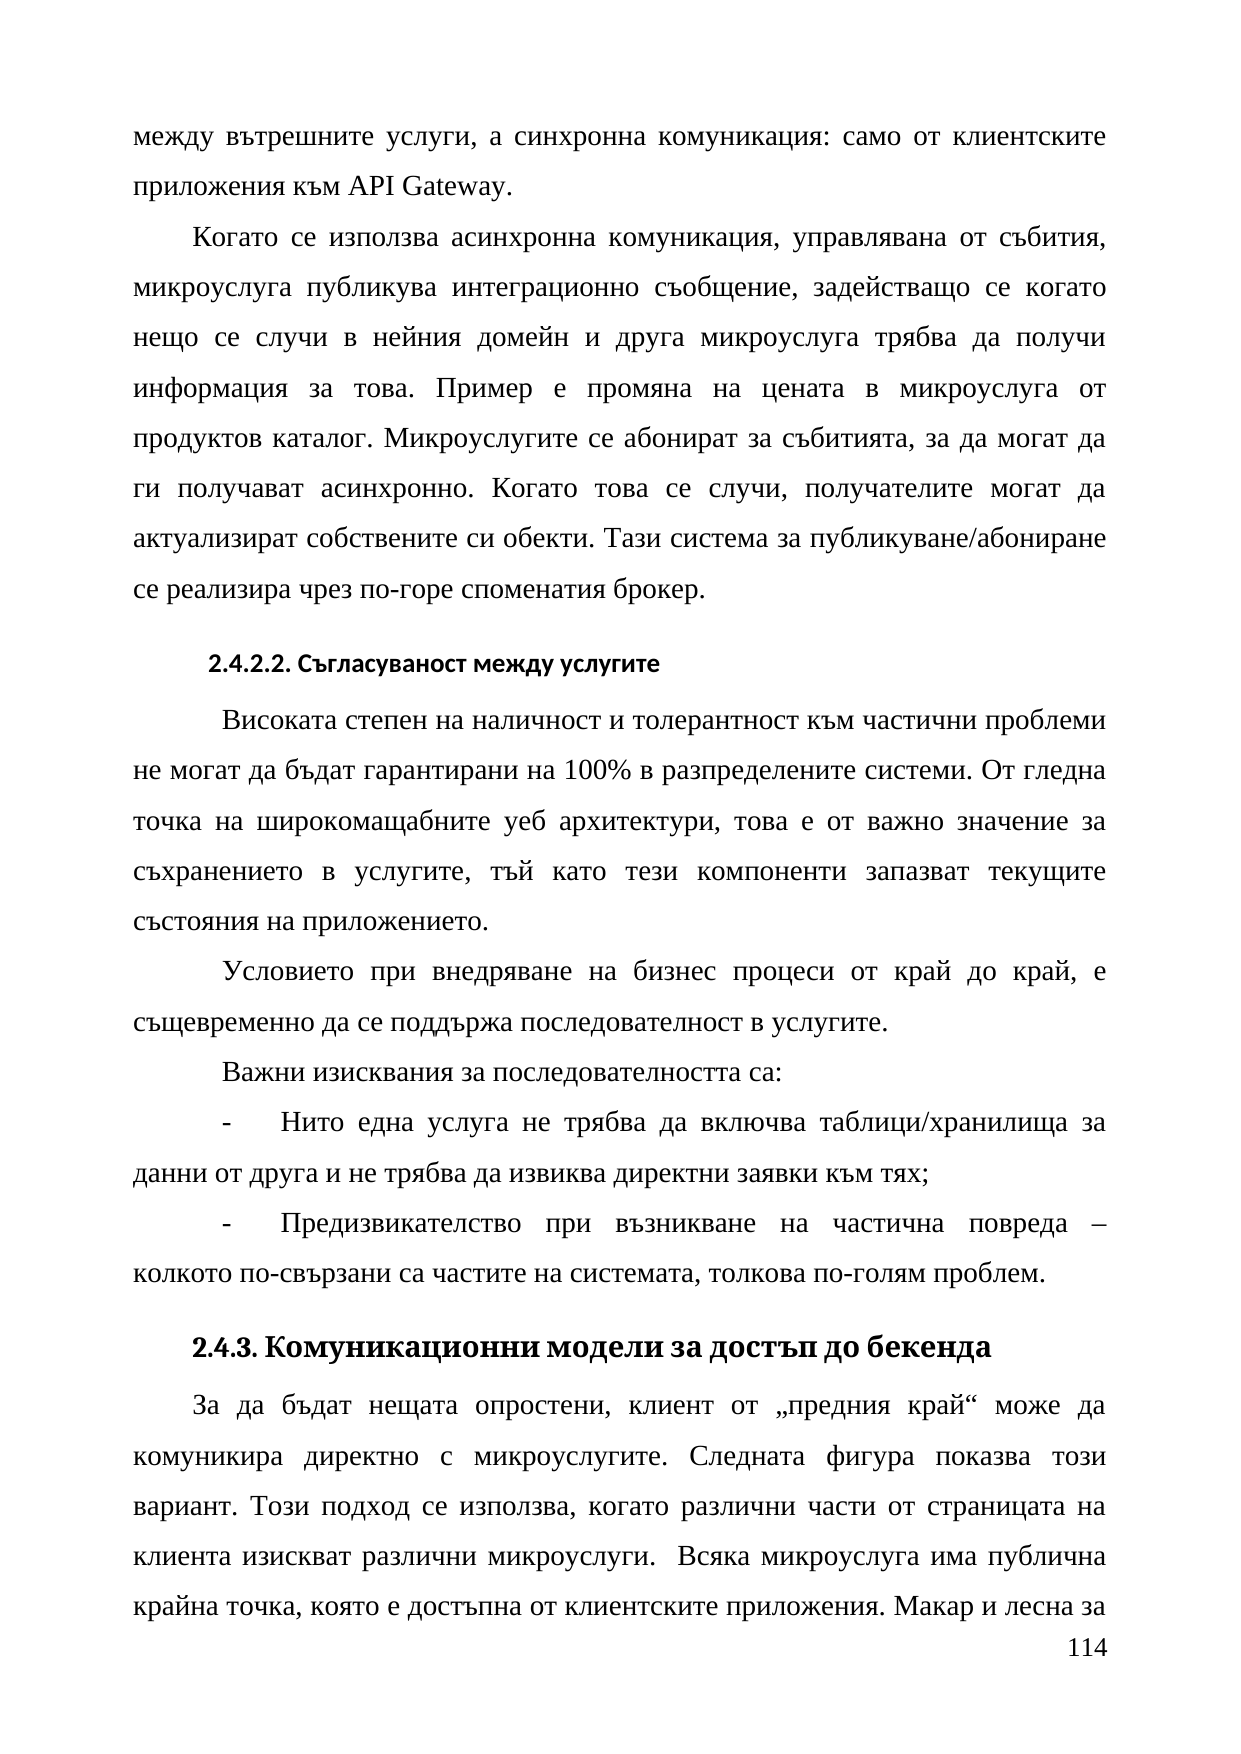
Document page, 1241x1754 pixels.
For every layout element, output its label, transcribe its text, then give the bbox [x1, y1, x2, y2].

text - Предизвикателство при възникване на частична повреда – колкото по-свързани са частите на системата, толкова по-голям проблем. [133, 1205, 1107, 1289]
subtitle 2.4.3. Комуникационни модели за достъп до бекенда [133, 1331, 1107, 1364]
subtitle 2.4.2.2. Съгласуваност между услугите [133, 646, 1107, 679]
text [133, 118, 1107, 202]
text Когато се използва асинхронна комуникация, управлявана от събития, микроуслуга публикува интеграционно съобщение, задействащо се когато нещо се случи в нейния домейн и друга микроуслуга трябва да получи информация за това. Пример е промяна на цената в микроуслуга от продуктов каталог. Микроуслугите се абонират за събитията, за да могат да ги получават асинхронно. Когато това се случи, получателите могат да актуализират собствените си обекти. Тази система за публикуване/абониране се реализира чрез по-горе споменатия брокер. [133, 219, 1107, 604]
text - Нито една услуга не трябва да включва таблици/хранилища за данни от друга и не трябва да извиква директни заявки към тях; [133, 1104, 1107, 1188]
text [133, 1387, 1107, 1622]
text Важни изисквания за последователността са: [133, 1054, 1107, 1088]
text Високата степен на наличност и толерантност към частични проблеми не могат да бъдат гарантирани на 100% в разпределените системи. От гледна точка на широкомащабните уеб архитектури, това е от важно значение за съхранението в услугите, тъй като тези компоненти запазват текущите състояния на приложението. [133, 702, 1107, 937]
text Условието при внедряване на бизнес процеси от край до край, е същевременно да се поддържа последователност в услугите. [133, 953, 1107, 1037]
